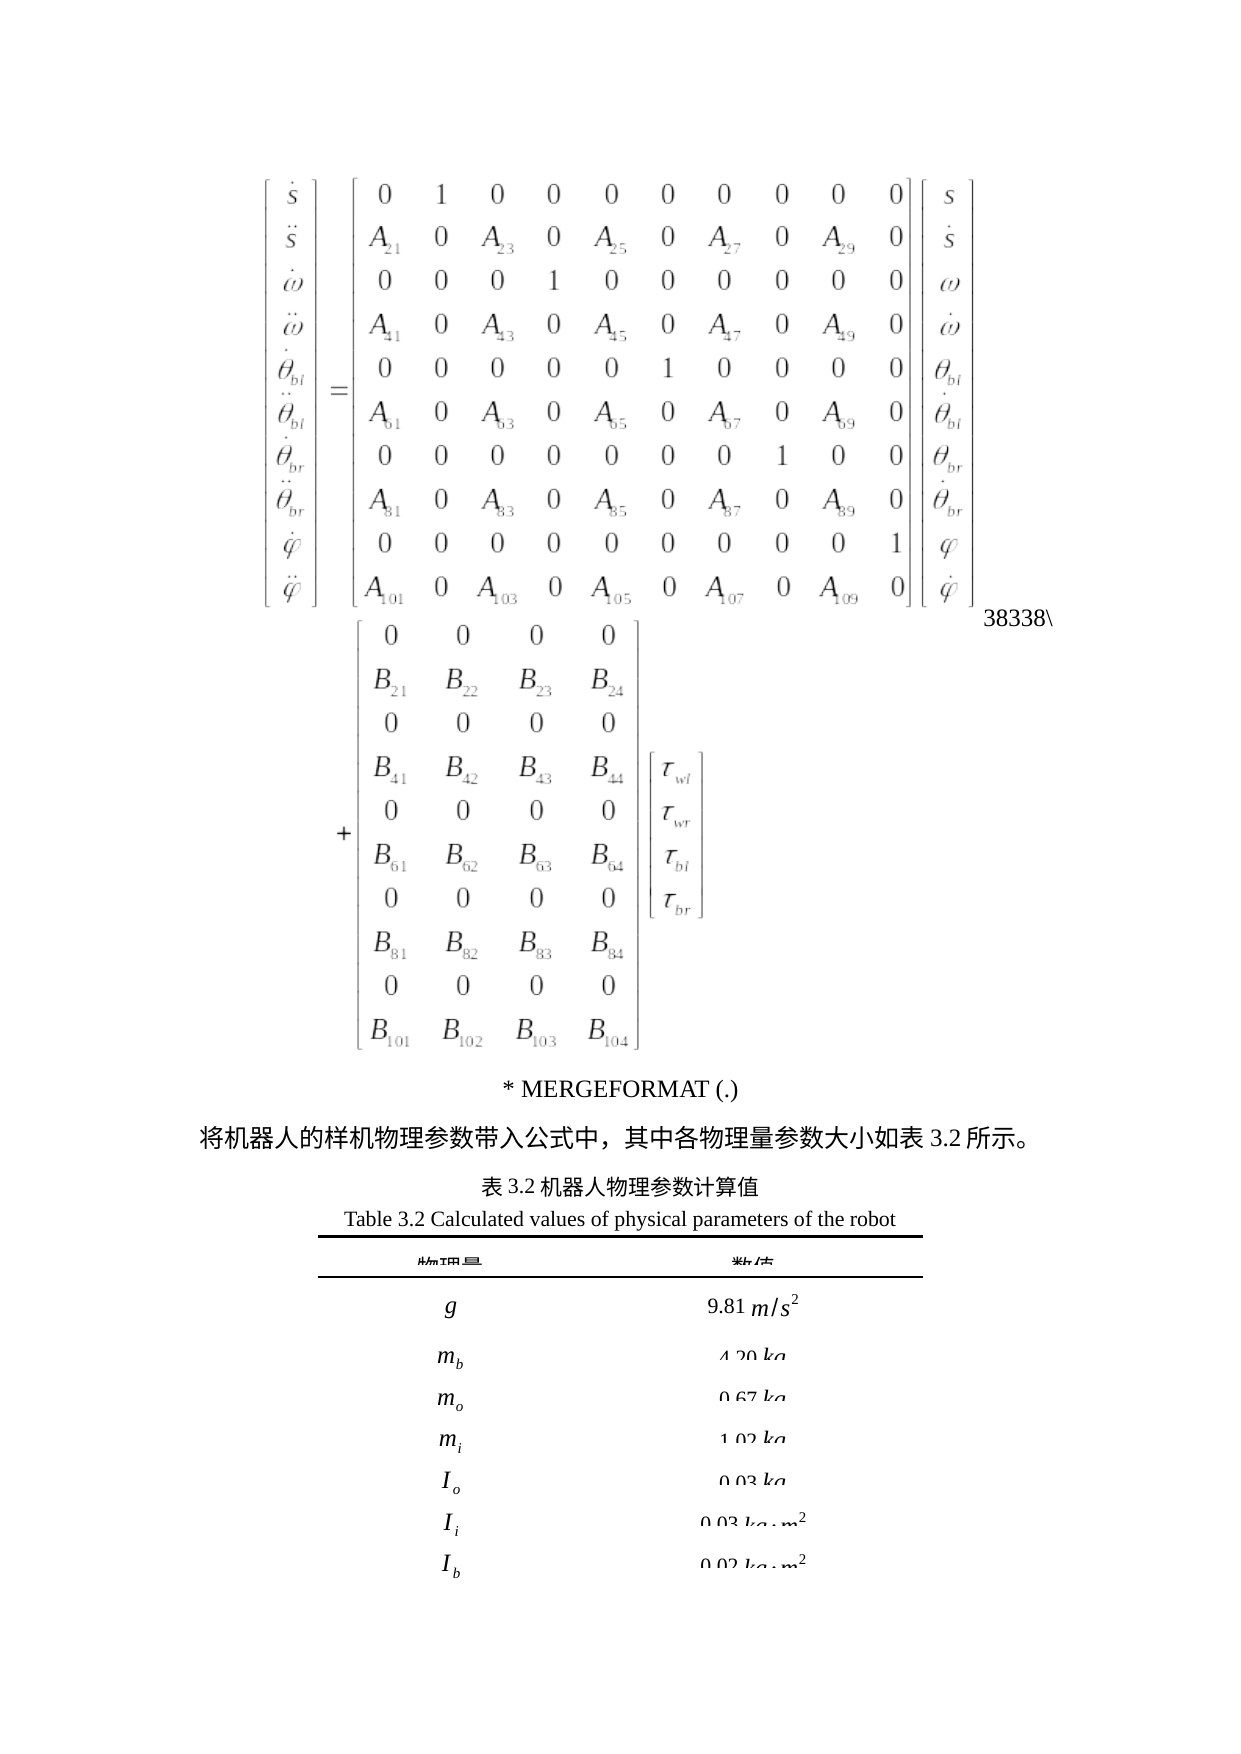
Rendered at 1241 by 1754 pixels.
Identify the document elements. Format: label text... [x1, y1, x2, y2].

table_cell [318, 1413, 583, 1454]
table_cell [318, 1538, 583, 1579]
table_cell 0.03 [583, 1496, 923, 1538]
table_cell 0.67 [583, 1371, 923, 1413]
table_header 数值 [583, 1238, 923, 1276]
table_cell [318, 1329, 583, 1371]
table_cell [318, 1454, 583, 1496]
table_cell 0.03 [583, 1454, 923, 1496]
table_cell [318, 1371, 583, 1413]
table_cell 0.02 [583, 1538, 923, 1579]
table_cell 9.81 [583, 1278, 923, 1329]
table_cell 4.20 [583, 1329, 923, 1371]
table_cell 1.02 [583, 1413, 923, 1454]
table_header 物理量 [318, 1238, 583, 1276]
table_cell [318, 1278, 583, 1329]
table_cell [318, 1496, 583, 1538]
